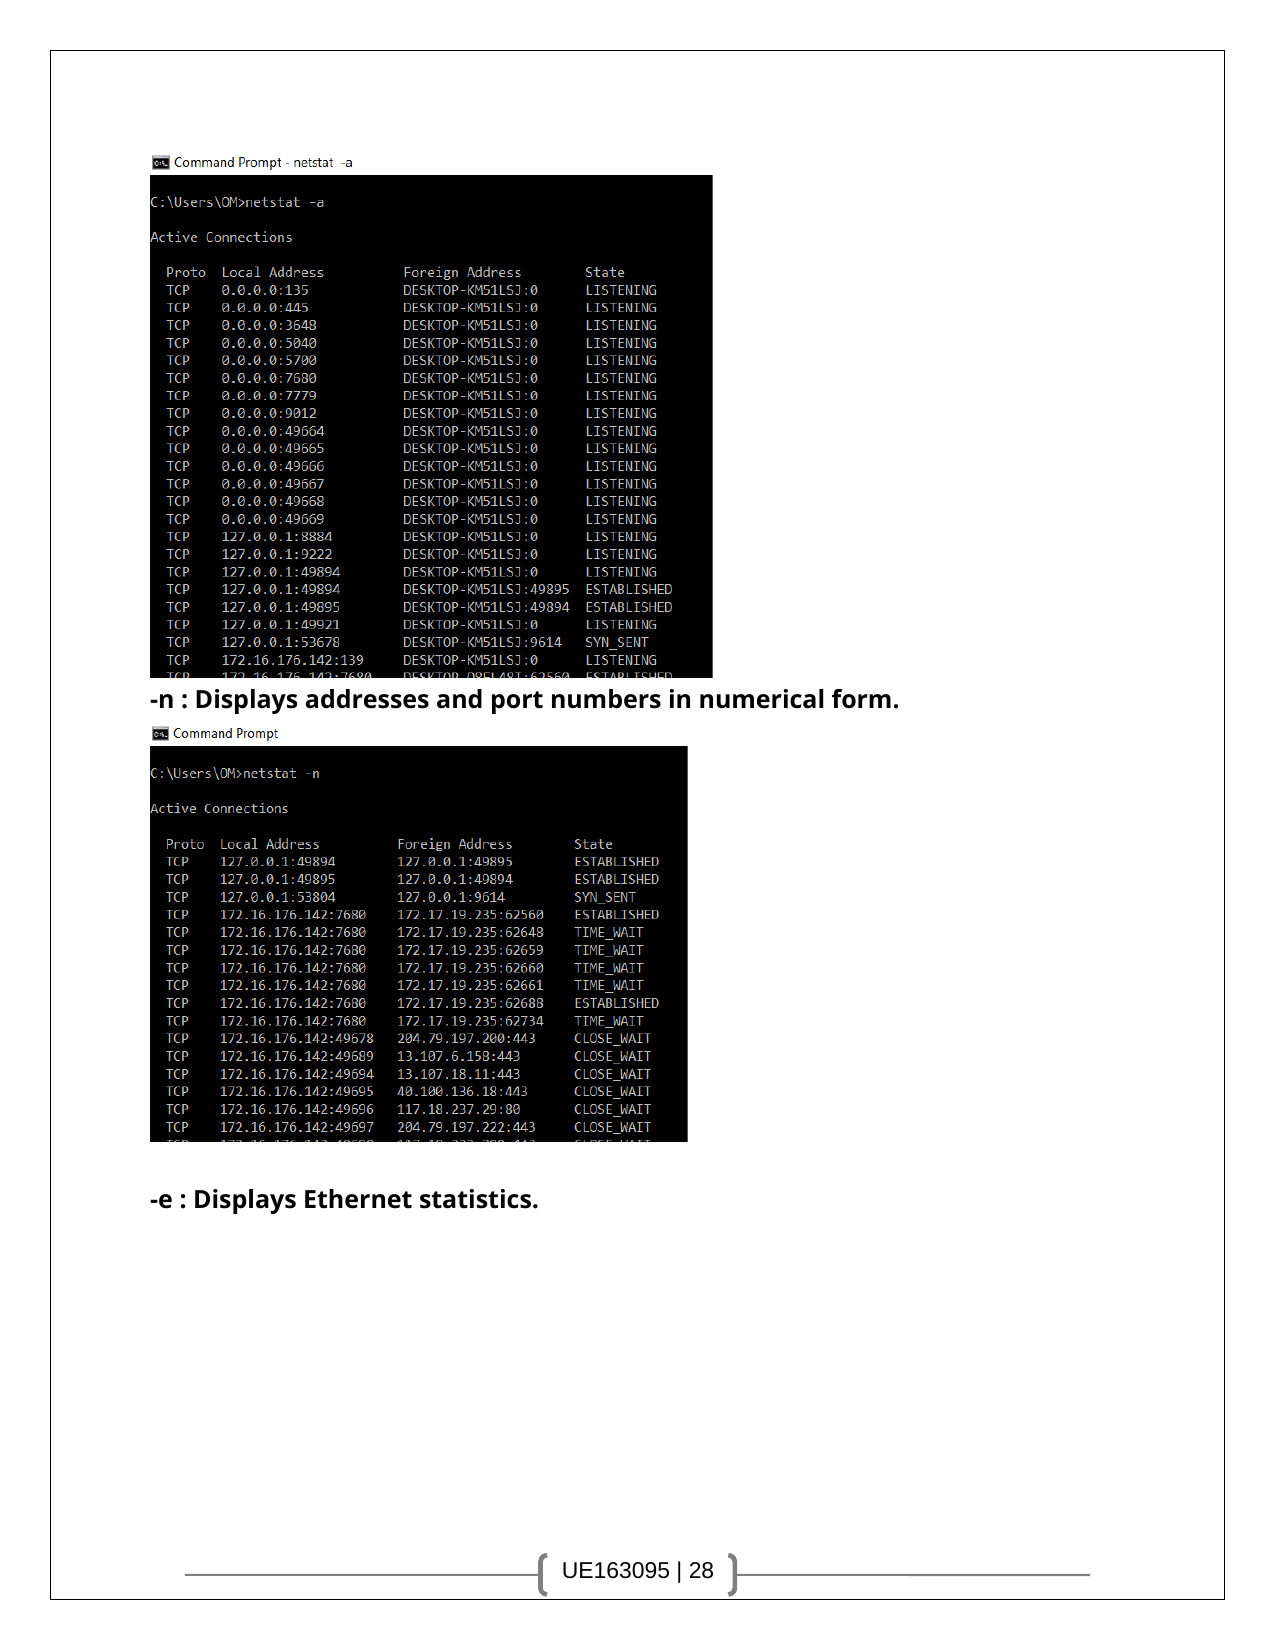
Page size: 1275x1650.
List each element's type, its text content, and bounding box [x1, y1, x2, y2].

text -n : Displays addresses and port numbers in numerical form. [150, 681, 1125, 715]
text -e : Displays Ethernet statistics. [150, 1182, 1125, 1216]
picture [150, 150, 713, 678]
picture [150, 720, 688, 1142]
